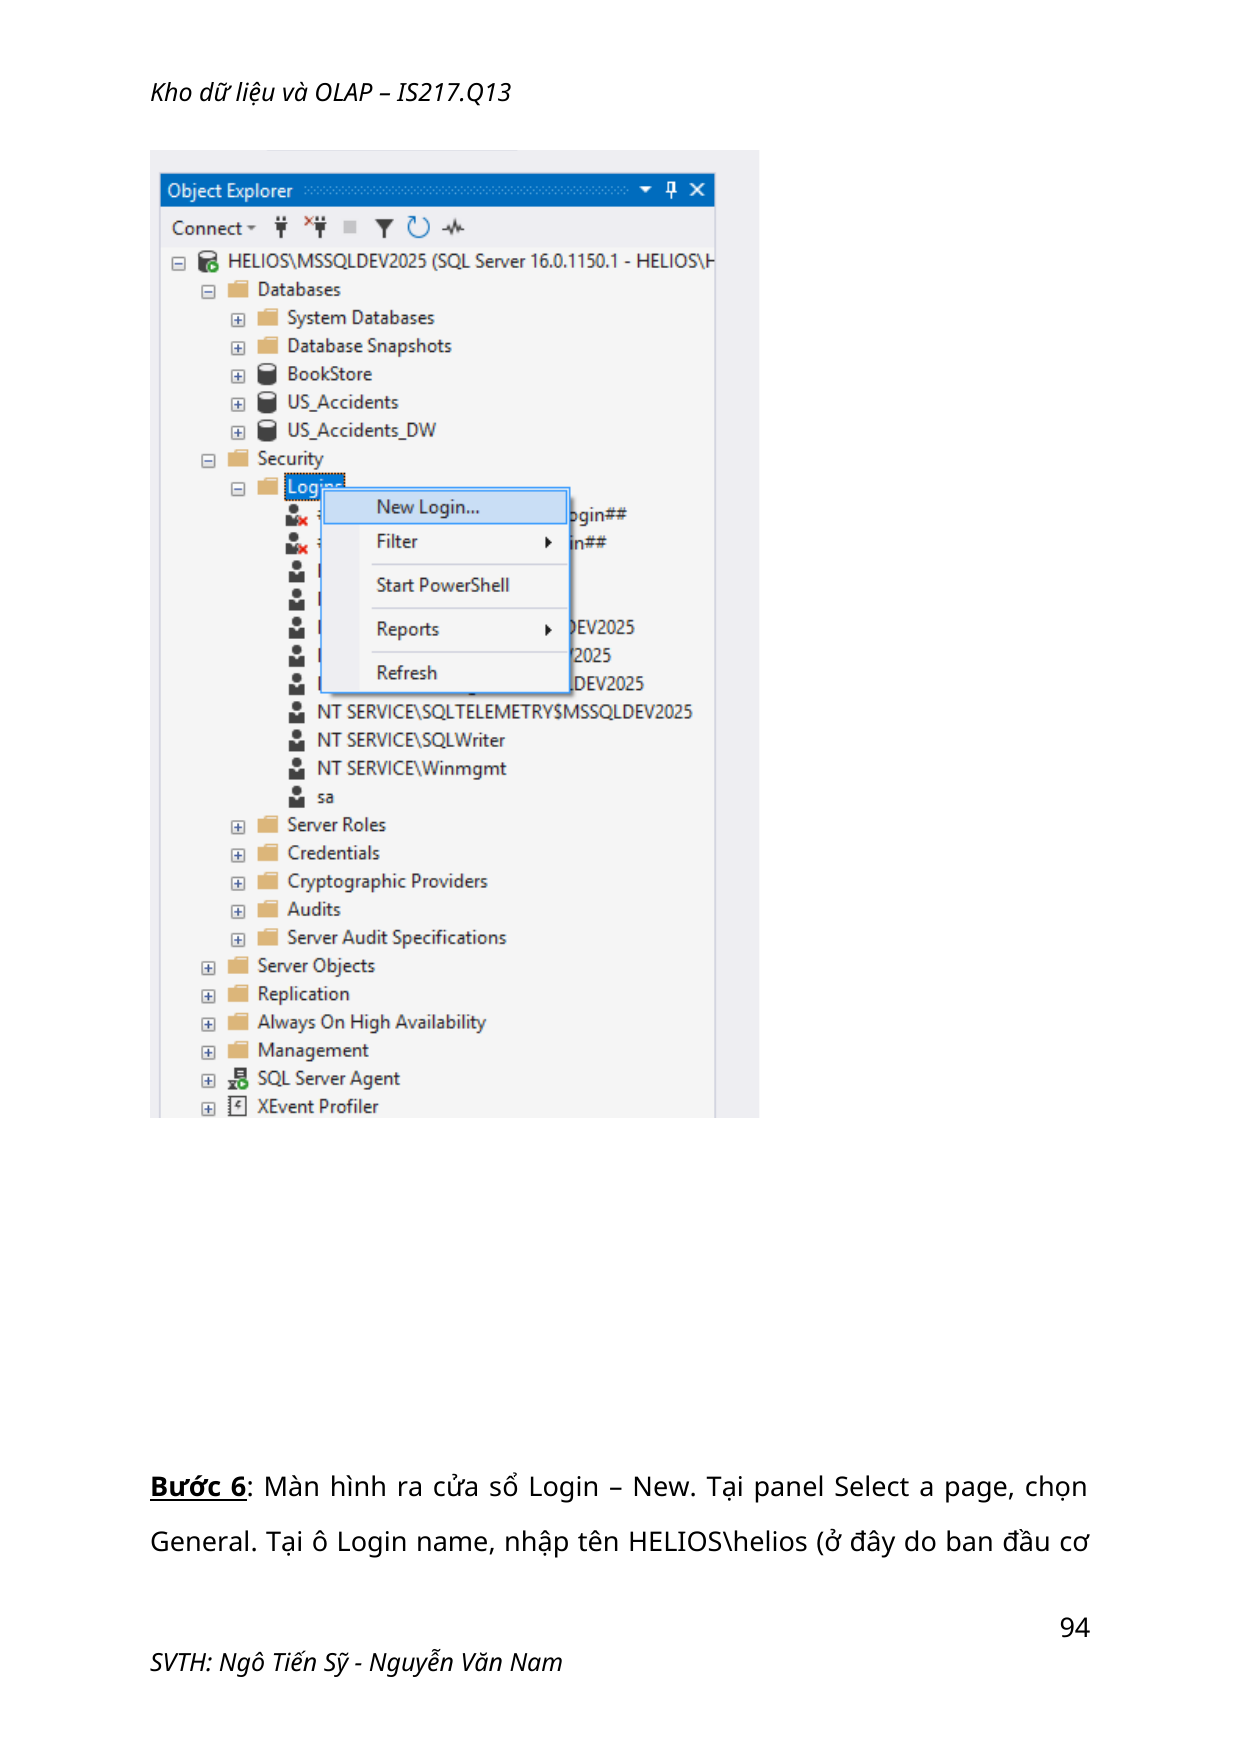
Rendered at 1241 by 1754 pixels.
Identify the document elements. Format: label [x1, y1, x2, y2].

text [150, 1468, 1090, 1560]
picture [150, 150, 760, 1118]
